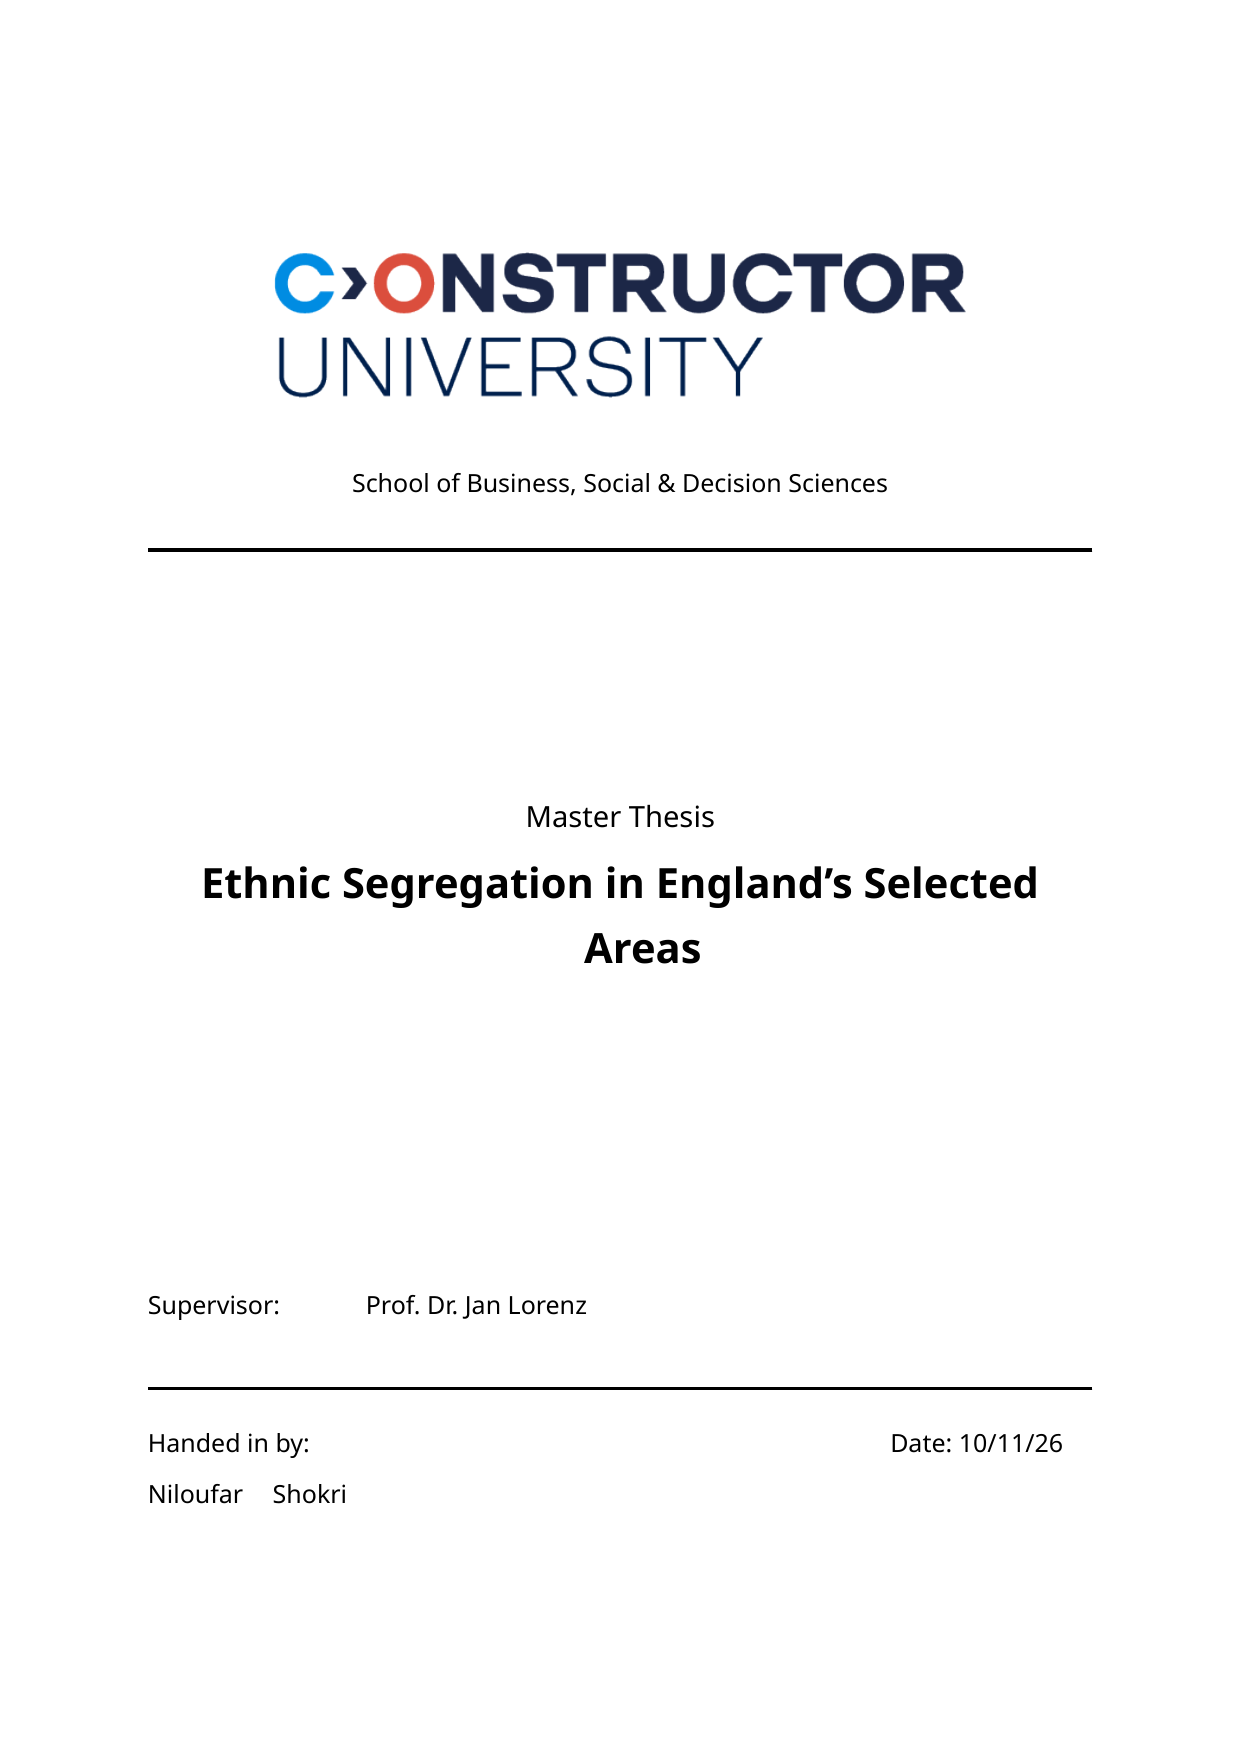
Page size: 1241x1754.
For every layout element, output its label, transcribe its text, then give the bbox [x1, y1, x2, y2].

text Niloufar Shokri [148, 1477, 1092, 1511]
subtitle Ethnic Segregation in England’s Selected Areas [148, 854, 1092, 976]
text School of Business, Social & Decision Sciences [148, 466, 1092, 500]
text Handed in by: Date: 30/06/2024 [148, 1425, 1092, 1459]
table_header Supervisor: [136, 1288, 354, 1338]
text Master Thesis [148, 796, 1092, 836]
picture [274, 252, 966, 398]
table_header Prof. Dr. Jan Lorenz [354, 1288, 1096, 1338]
